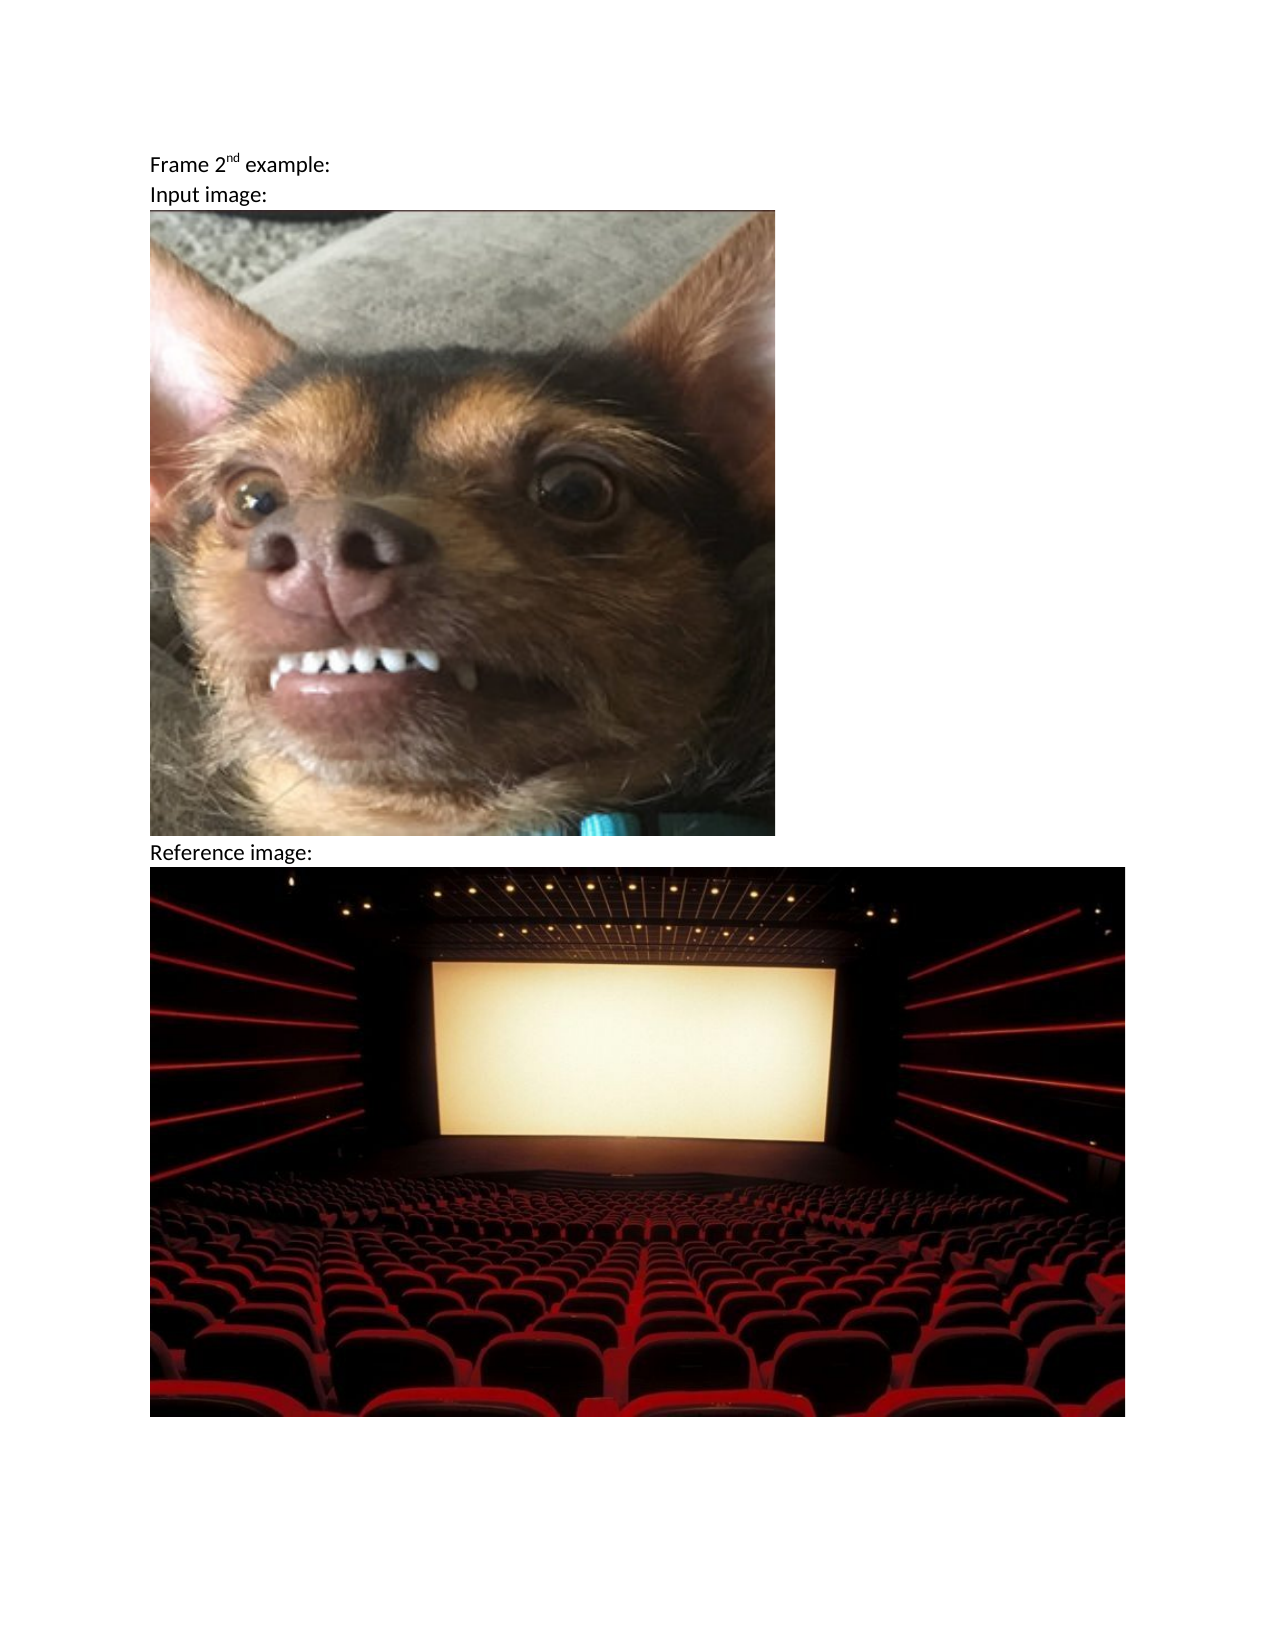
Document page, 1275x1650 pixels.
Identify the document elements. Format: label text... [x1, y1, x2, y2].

text Frame 2nd example: [150, 150, 1125, 178]
picture [150, 210, 775, 836]
text Input image: [150, 180, 1125, 208]
picture [150, 867, 1125, 1417]
text Reference image: [150, 838, 1125, 866]
